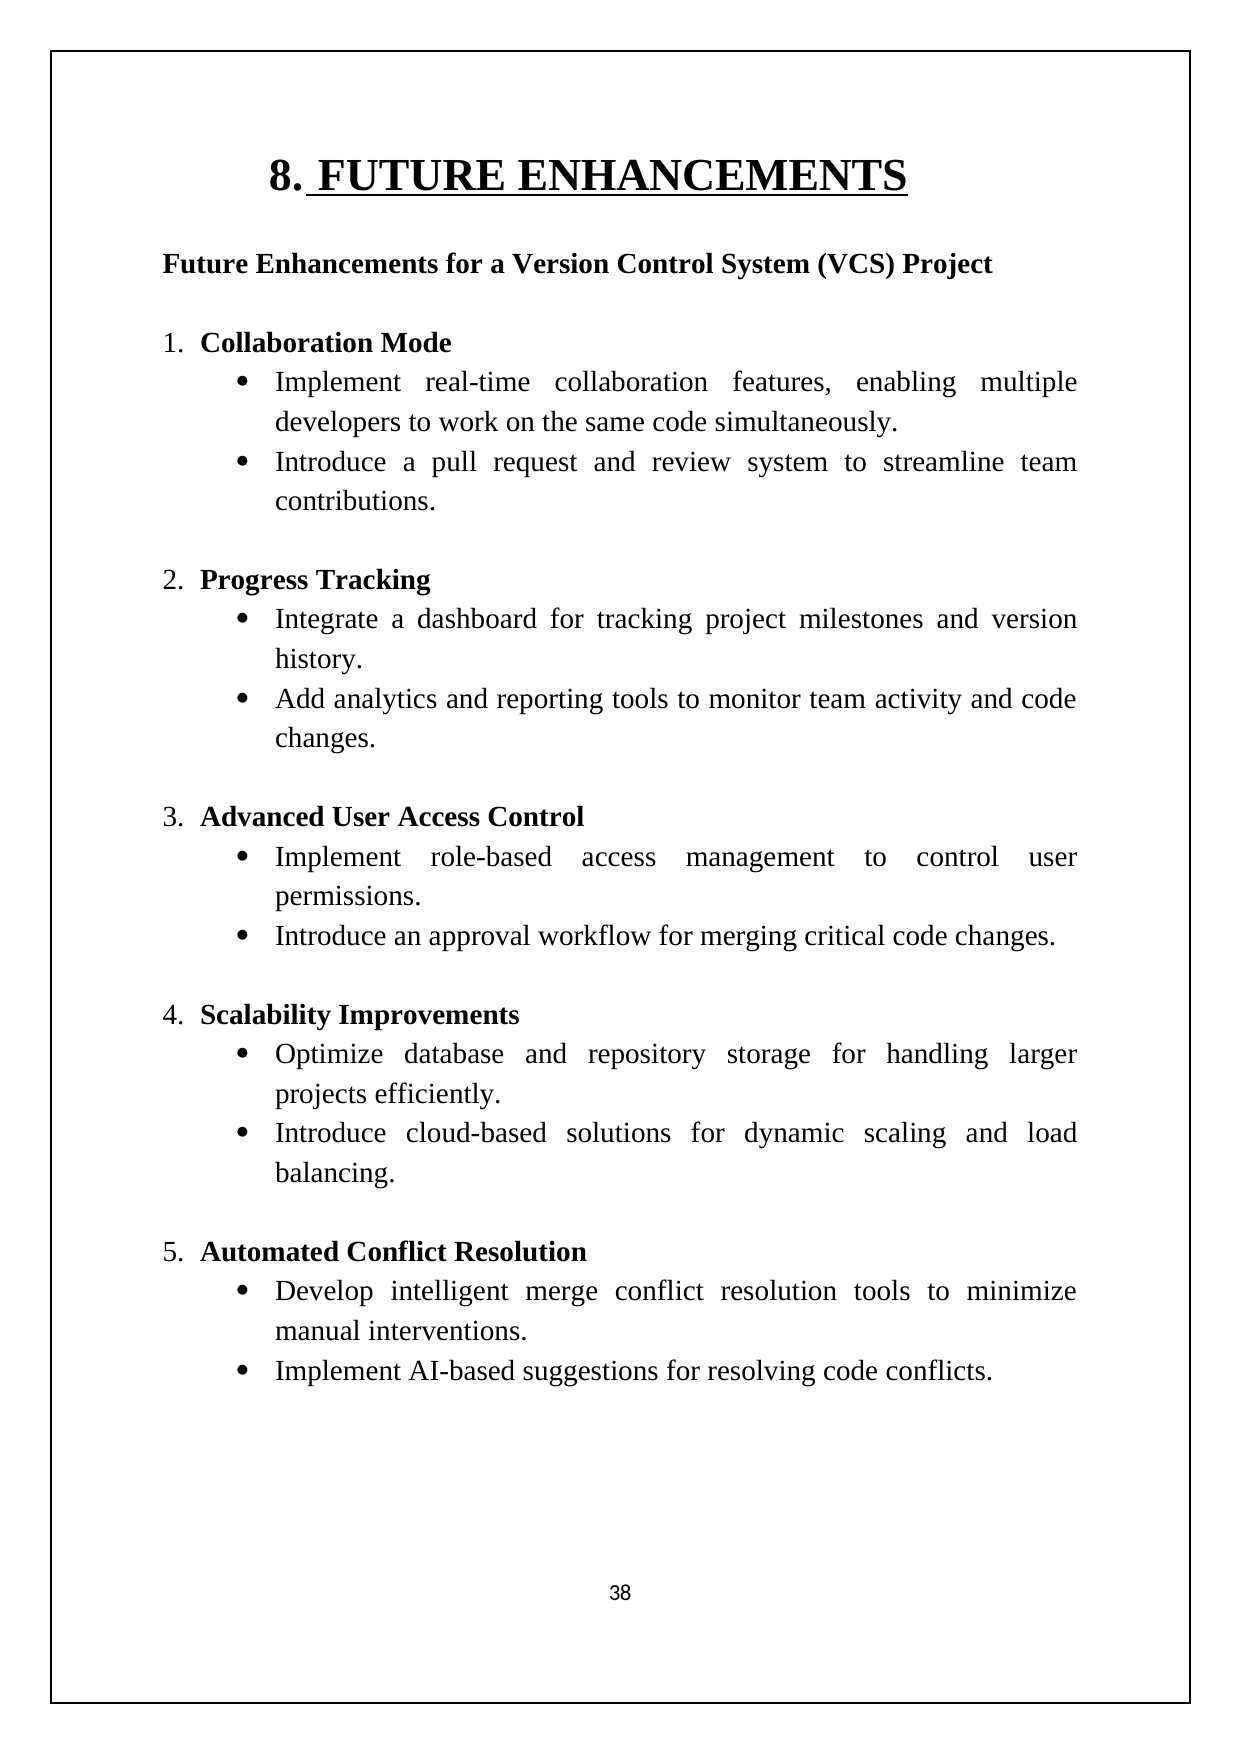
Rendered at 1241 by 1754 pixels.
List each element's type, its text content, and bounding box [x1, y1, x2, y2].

list Implement real-time collaboration features, enabling multiple developers to work on the same code simultaneously. [237, 364, 1078, 438]
list Add analytics and reporting tools to monitor team activity and code changes. [237, 681, 1078, 754]
list Develop intelligent merge conflict resolution tools to minimize manual interventions. [237, 1273, 1078, 1347]
list Advanced User Access Control [162, 799, 1078, 833]
list Automated Conflict Resolution [162, 1234, 1078, 1268]
list Scalability Improvements [162, 997, 1078, 1031]
list Progress Tracking [162, 562, 1078, 596]
list Optimize database and repository storage for handling larger projects efficiently. [237, 1036, 1078, 1109]
list Implement AI-based suggestions for resolving code conflicts. [237, 1353, 1078, 1386]
list Integrate a dashboard for tracking project milestones and version history. [237, 602, 1078, 675]
list Future Enhancements for a Version Control System (VCS) Project [162, 246, 1078, 280]
subtitle FUTURE ENHANCEMENTS [269, 148, 1166, 201]
list Introduce a pull request and review system to streamline team contributions. [237, 444, 1078, 517]
list Implement role-based access management to control user permissions. [237, 839, 1078, 912]
list Introduce an approval workflow for merging critical code changes. [237, 918, 1078, 951]
list Introduce cloud-based solutions for dynamic scaling and load balancing. [237, 1116, 1078, 1189]
list Collaboration Mode [162, 325, 1078, 359]
